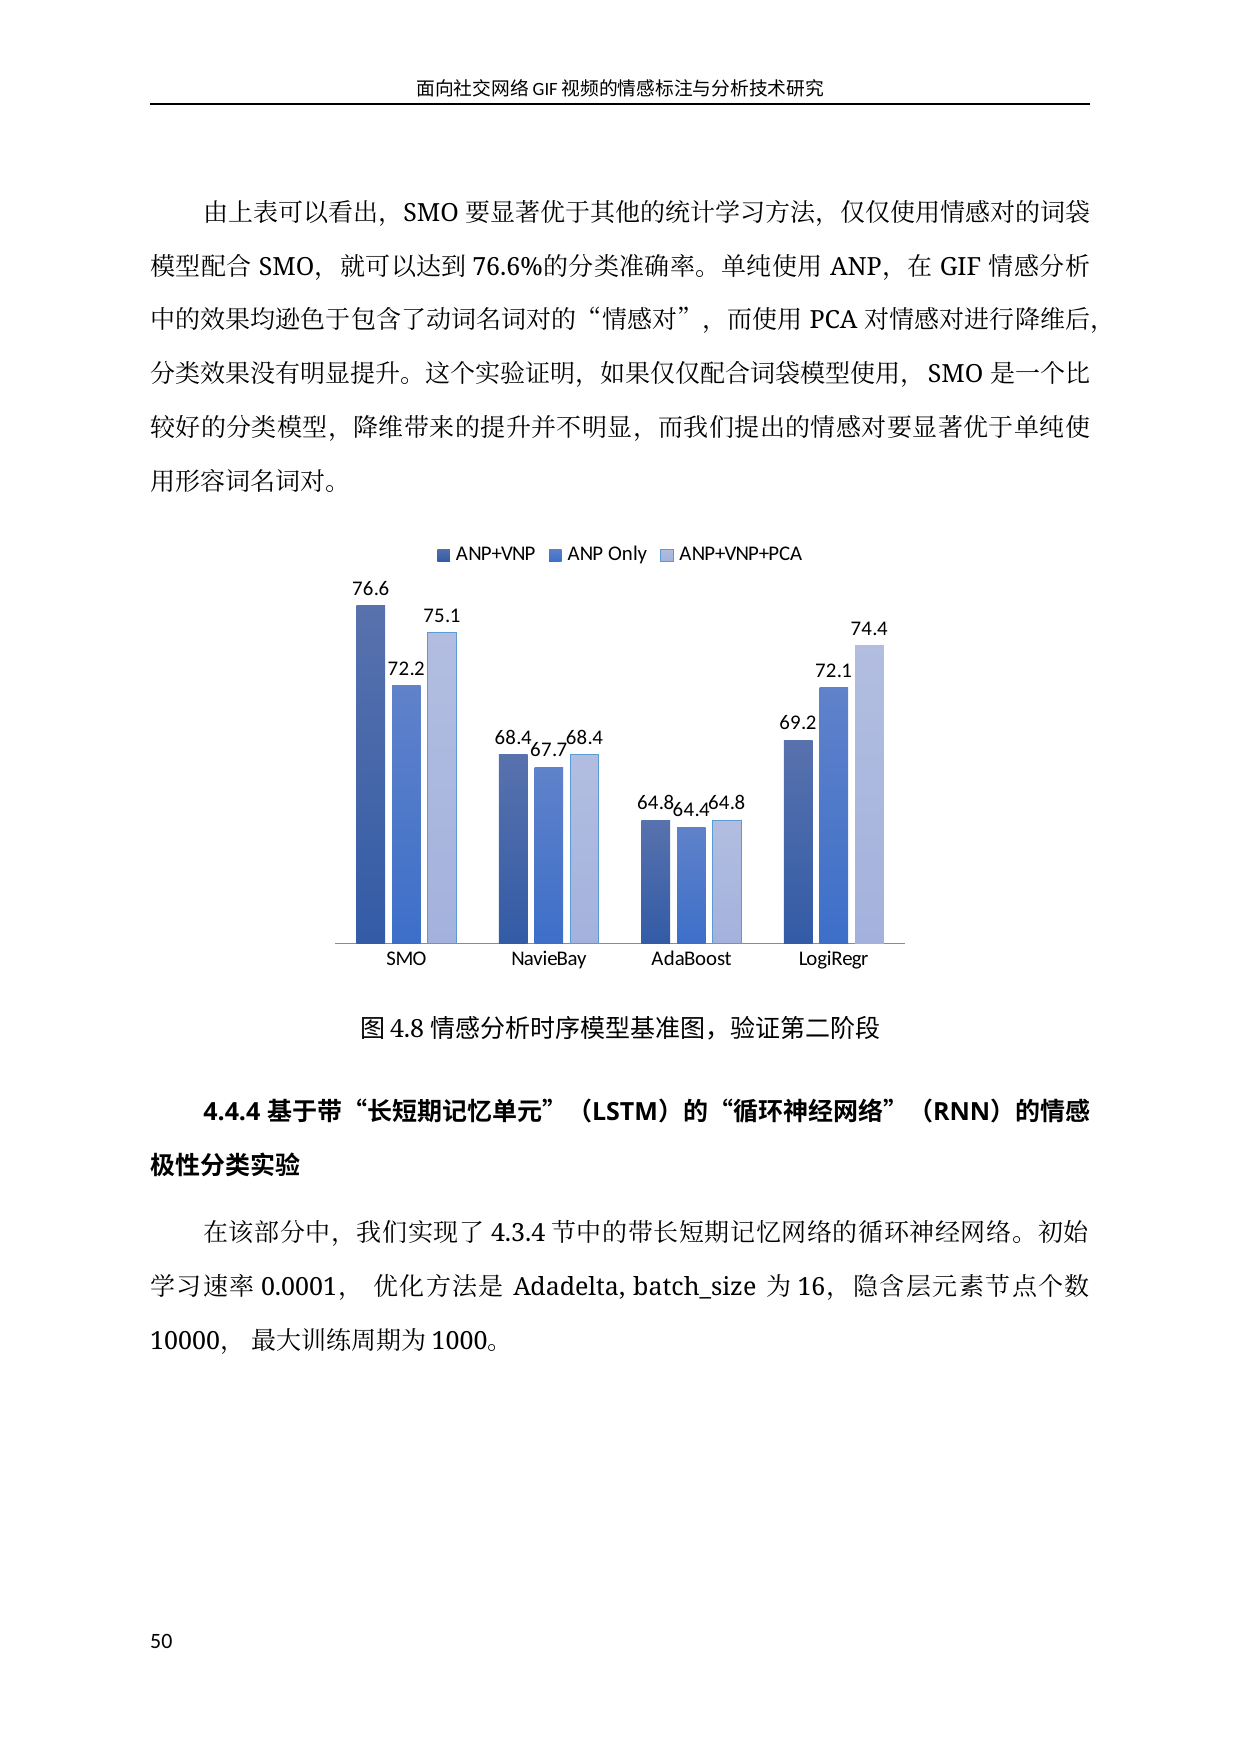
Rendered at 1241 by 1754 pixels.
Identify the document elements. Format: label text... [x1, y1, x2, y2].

text 由上表可以看出，SMO 要显著优于其他的统计学习方法，仅仅使用情感对的词袋模型配合 SMO，就可以达到76.6%的分类准确率。单纯使用 ANP，在 GIF 情感分析中的效果均逊色于包含了动词名词对的“情感对”，而使用 PCA 对情感对进行降维后，分类效果没有明显提升。这个实验证明，如果仅仅配合词袋模型使用，SMO 是一个比较好的分类模型，降维带来的提升并不明显，而我们提出的情感对要显著优于单纯使用形容词名词对。 [150, 192, 1090, 498]
text 4.4.4 基于带“长短期记忆单元”（LSTM）的“循环神经网络”（RNN）的情感极性分类实验 [150, 1091, 1090, 1182]
text 图4.8 情感分析时序模型基准图，验证第二阶段 [150, 1009, 1090, 1045]
text 在该部分中，我们实现了4.3.4节中的带长短期记忆网络的循环神经网络。初始学习速率0.0001， 优化方法是 Adadelta, batch_size 为16，隐含层元素节点个数10000， 最大训练周期为1000。 [150, 1213, 1090, 1357]
